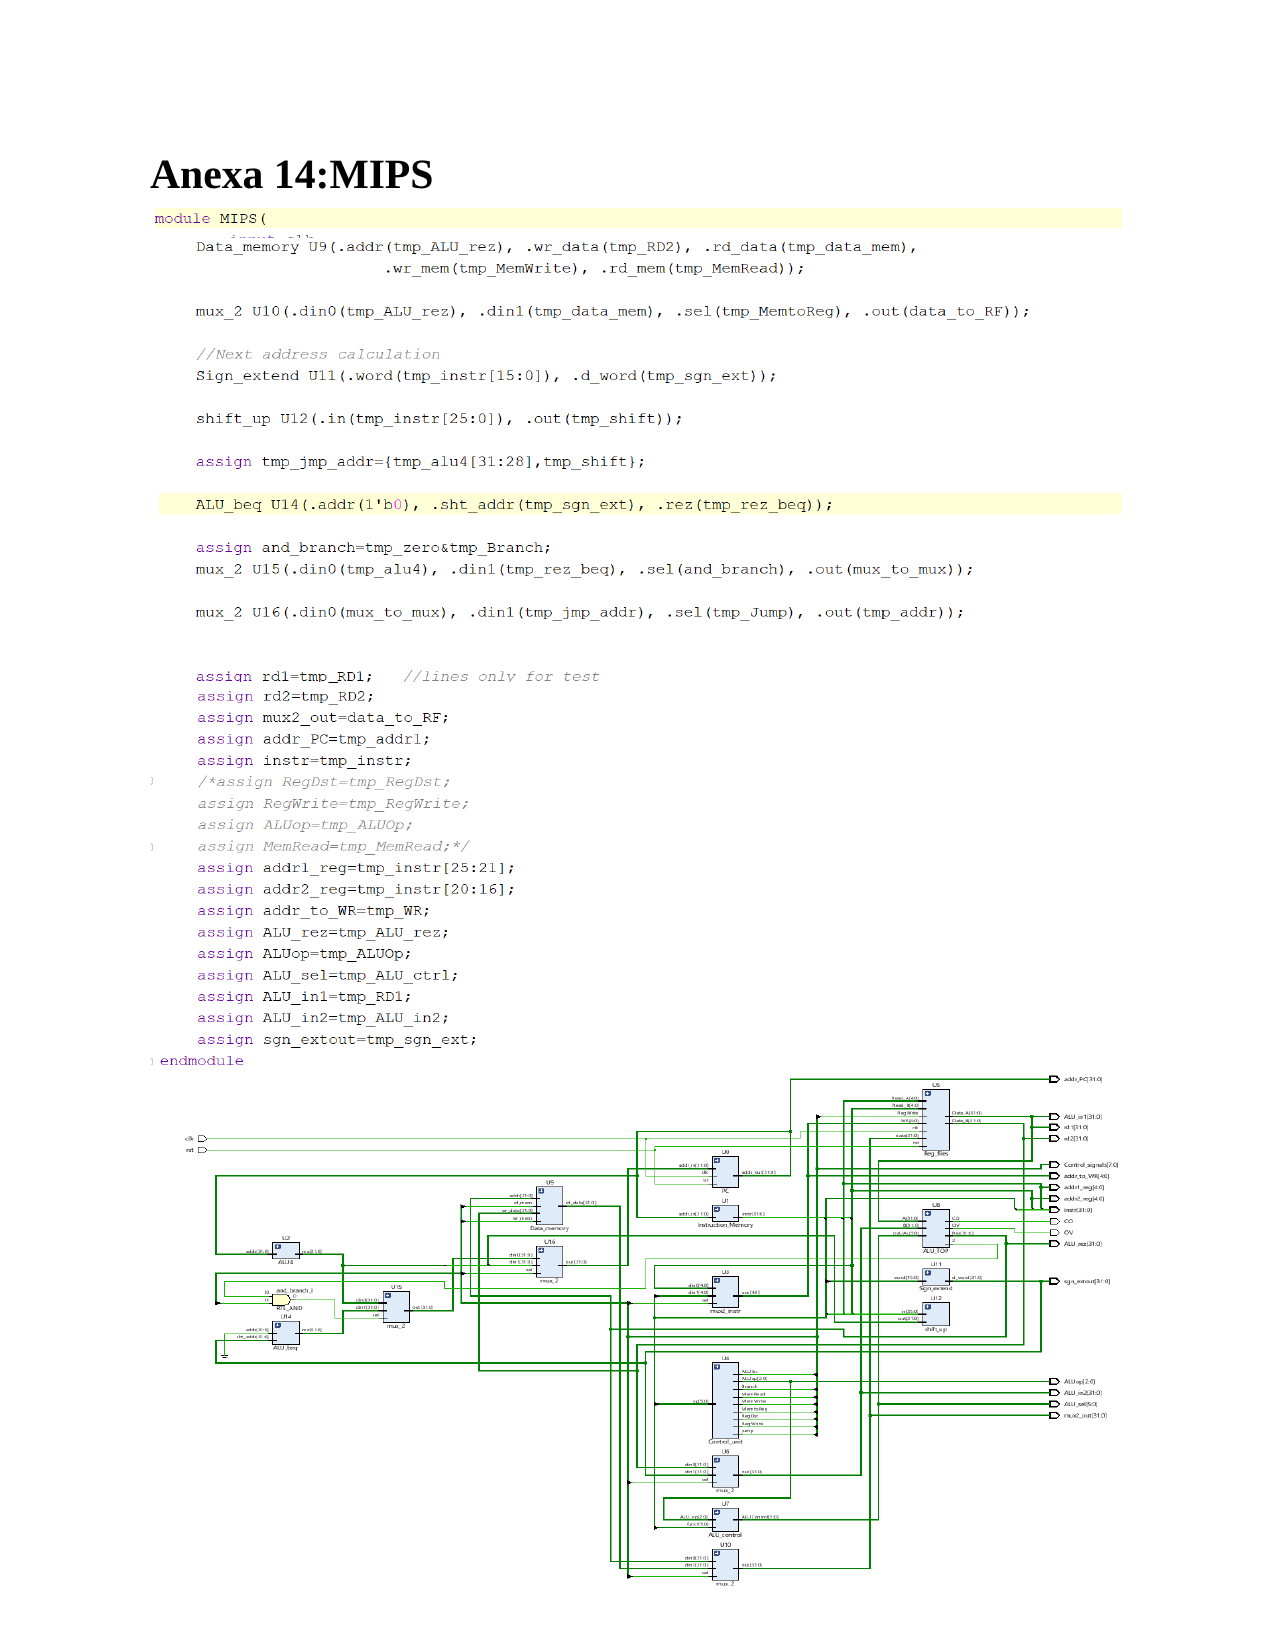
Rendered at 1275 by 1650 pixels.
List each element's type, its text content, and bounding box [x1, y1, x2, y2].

picture [150, 208, 1122, 1584]
text Anexa 14:MIPS [150, 150, 1125, 198]
